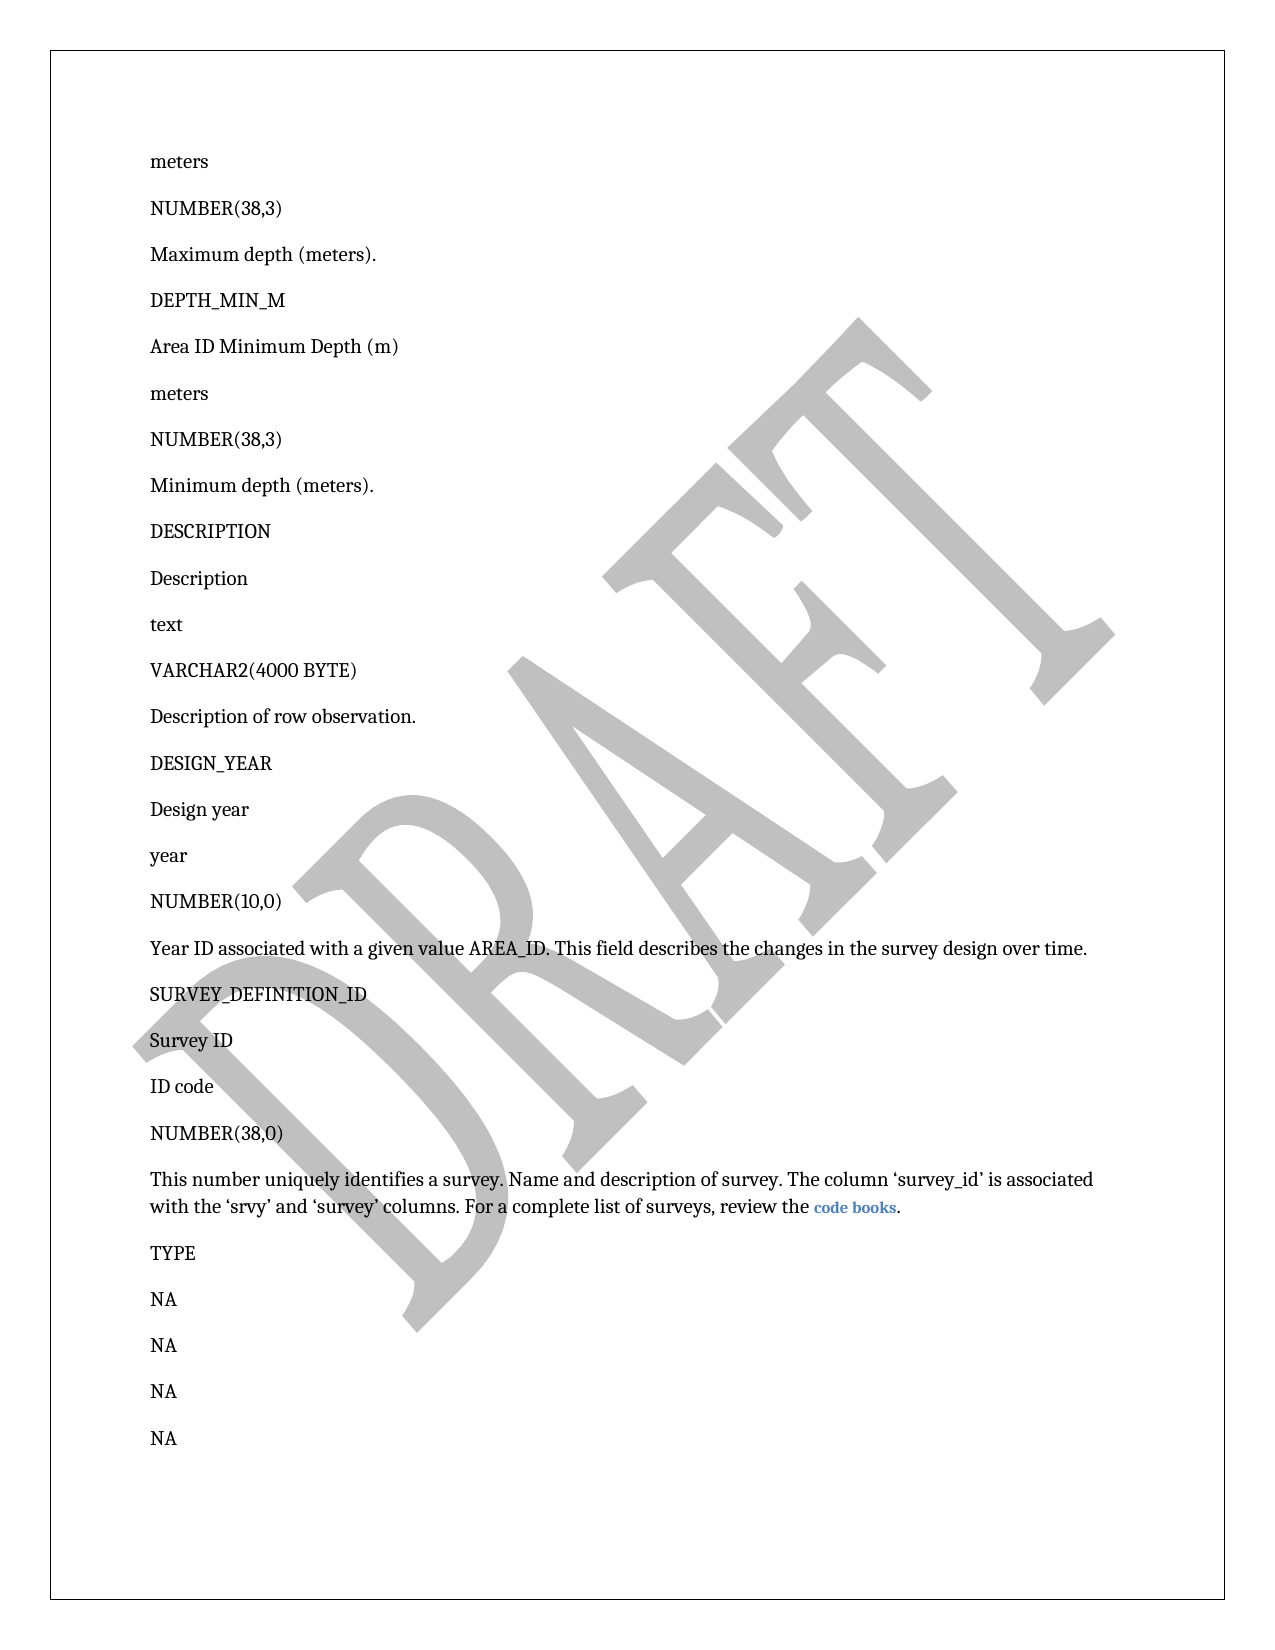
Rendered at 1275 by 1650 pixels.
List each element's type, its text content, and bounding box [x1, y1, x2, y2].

text Design year [150, 797, 1125, 821]
text NA [150, 1380, 1125, 1404]
text NUMBER(10,0) [150, 890, 1125, 914]
text meters [150, 381, 1125, 405]
text NUMBER(38,3) [150, 427, 1125, 451]
text NA [150, 1426, 1125, 1450]
text NUMBER(38,0) [150, 1121, 1125, 1145]
text This number uniquely identifies a survey. Name and description of survey. The column ‘survey_id’ is associated with the ‘srvy’ and ‘survey’ columns. For a complete list of surveys, review the code books. [150, 1167, 1125, 1219]
text meters [150, 150, 1125, 174]
text VARCHAR2(4000 BYTE) [150, 659, 1125, 683]
text ID code [150, 1075, 1125, 1099]
text NA [150, 1287, 1125, 1311]
text Minimum depth (meters). [150, 474, 1125, 498]
text SURVEY_DEFINITION_ID [150, 982, 1125, 1006]
text NA [150, 1334, 1125, 1358]
text Survey ID [150, 1029, 1125, 1053]
text text [150, 612, 1125, 636]
text Description [150, 566, 1125, 590]
text DESIGN_YEAR [150, 751, 1125, 775]
text DEPTH_MIN_M [150, 289, 1125, 313]
text TYPE [150, 1241, 1125, 1265]
text year [150, 844, 1125, 868]
text Maximum depth (meters). [150, 242, 1125, 266]
text DESCRIPTION [150, 520, 1125, 544]
text NUMBER(38,3) [150, 196, 1125, 220]
text Area ID Minimum Depth (m) [150, 335, 1125, 359]
text Year ID associated with a given value AREA_ID. This field describes the changes in the survey design over time. [150, 936, 1125, 960]
text Description of row observation. [150, 705, 1125, 729]
